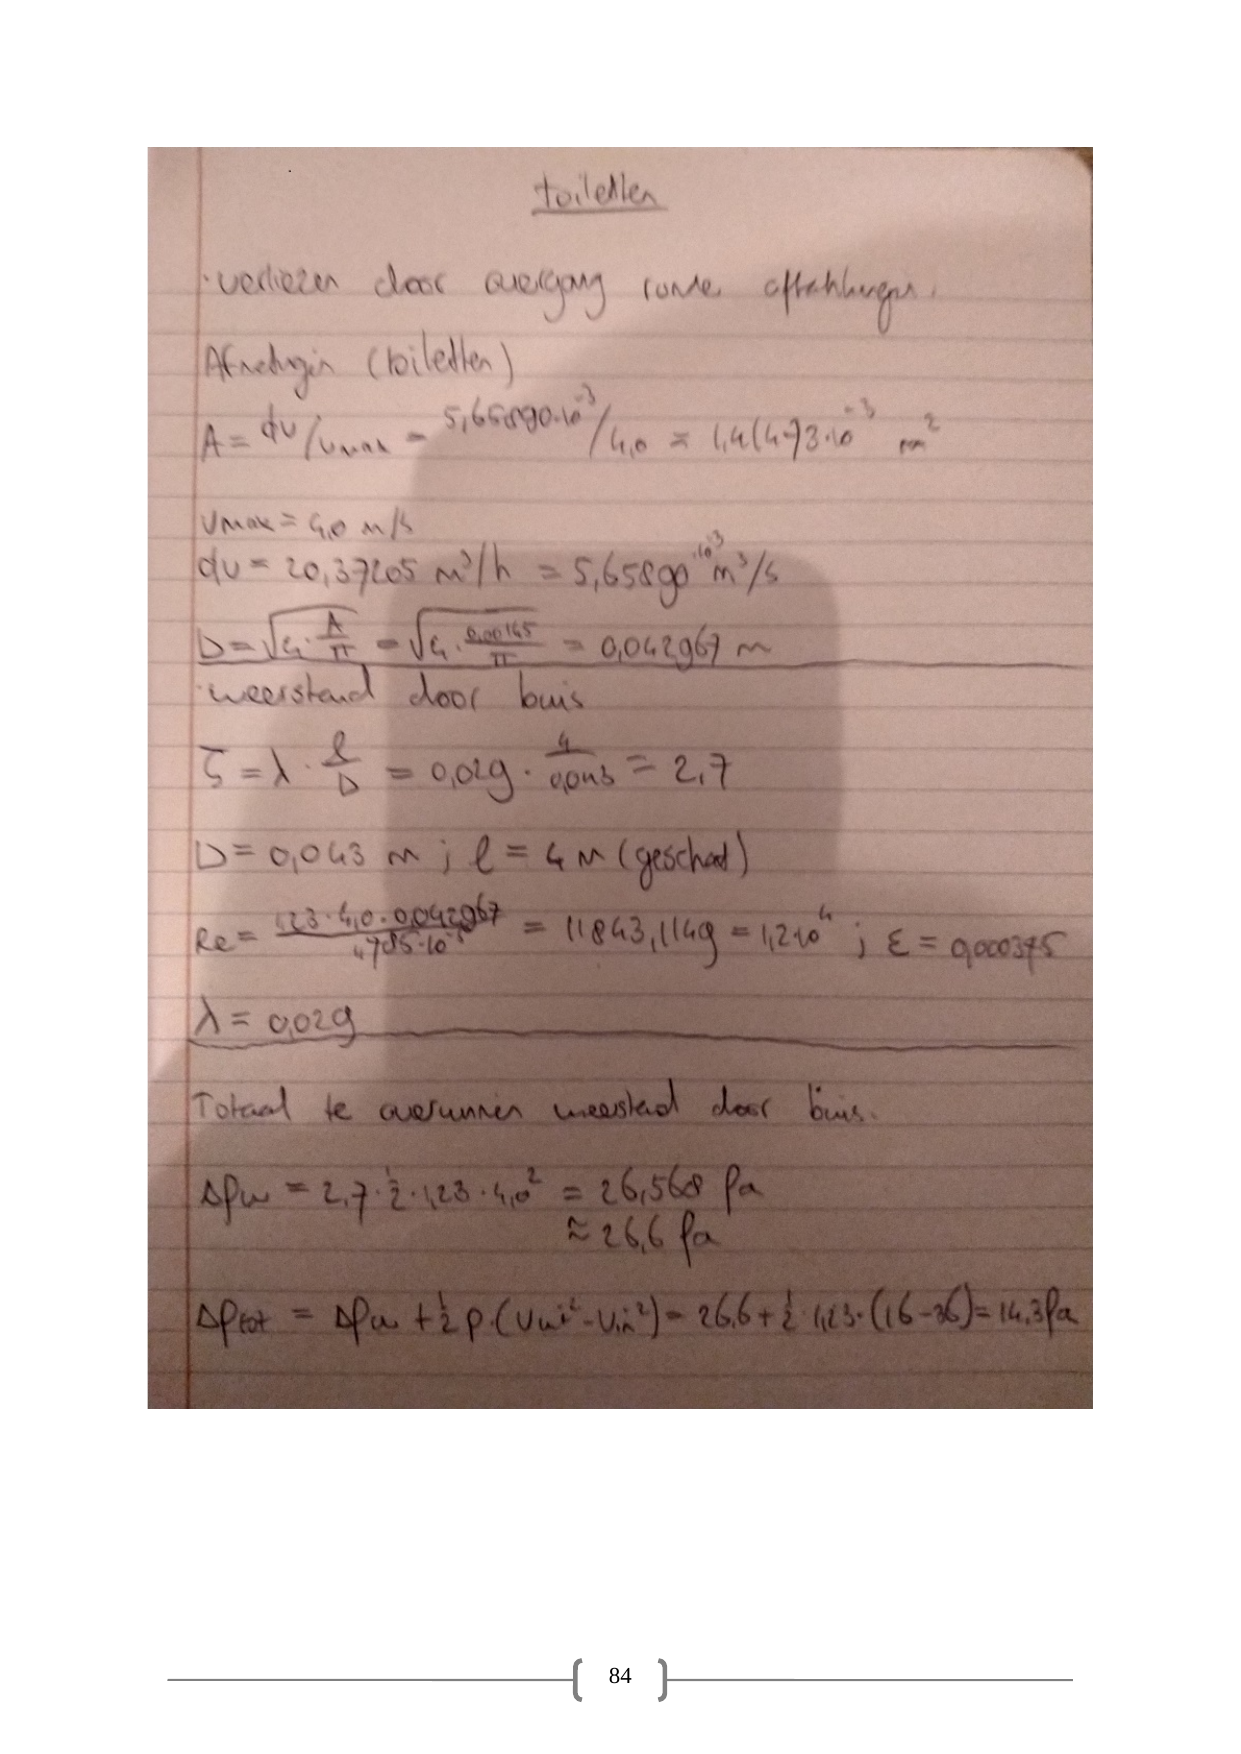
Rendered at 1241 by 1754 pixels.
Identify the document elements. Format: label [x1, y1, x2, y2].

picture [147, 147, 1093, 1409]
